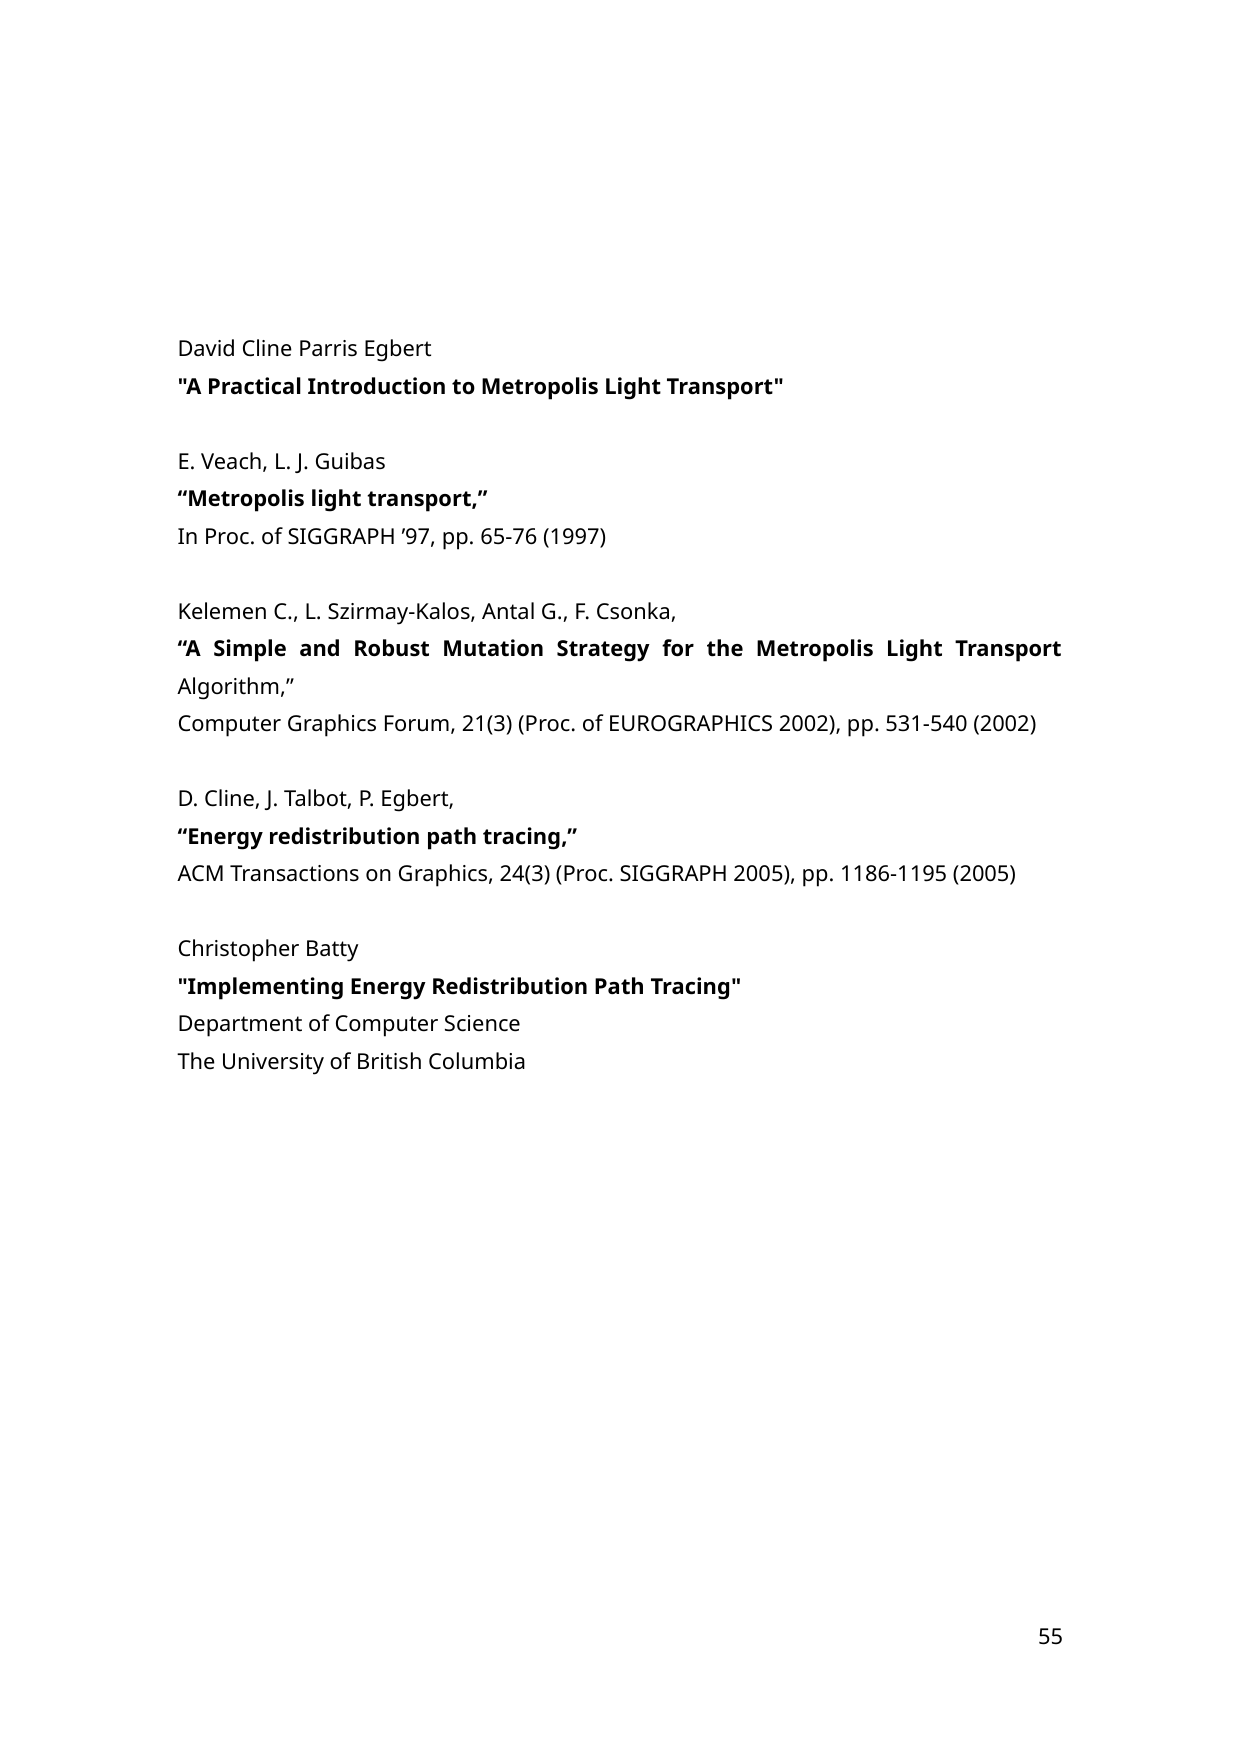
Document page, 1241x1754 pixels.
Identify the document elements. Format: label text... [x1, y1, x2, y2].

text In Proc. of SIGGRAPH ’97, pp. 65-76 (1997) [177, 517, 1063, 554]
text “Energy redistribution path tracing,” [177, 817, 1063, 854]
text E. Veach, L. J. Guibas [177, 442, 1063, 479]
text Christopher Batty [177, 929, 1063, 967]
text Kelemen C., L. Szirmay-Kalos, Antal G., F. Csonka, [177, 592, 1063, 629]
text "A Practical Introduction to Metropolis Light Transport" [177, 367, 1063, 404]
text “A Simple and Robust Mutation Strategy for the Metropolis Light Transport Algorithm,” [177, 629, 1063, 704]
text David Cline Parris Egbert [177, 329, 1063, 367]
text “Metropolis light transport,” [177, 479, 1063, 517]
text D. Cline, J. Talbot, P. Egbert, [177, 779, 1063, 817]
text The University of British Columbia [177, 1042, 1063, 1079]
text ACM Transactions on Graphics, 24(3) (Proc. SIGGRAPH 2005), pp. 1186-1195 (2005) [177, 854, 1063, 892]
text Computer Graphics Forum, 21(3) (Proc. of EUROGRAPHICS 2002), pp. 531-540 (2002) [177, 704, 1063, 742]
text "Implementing Energy Redistribution Path Tracing" [177, 967, 1063, 1004]
text Department of Computer Science [177, 1004, 1063, 1042]
